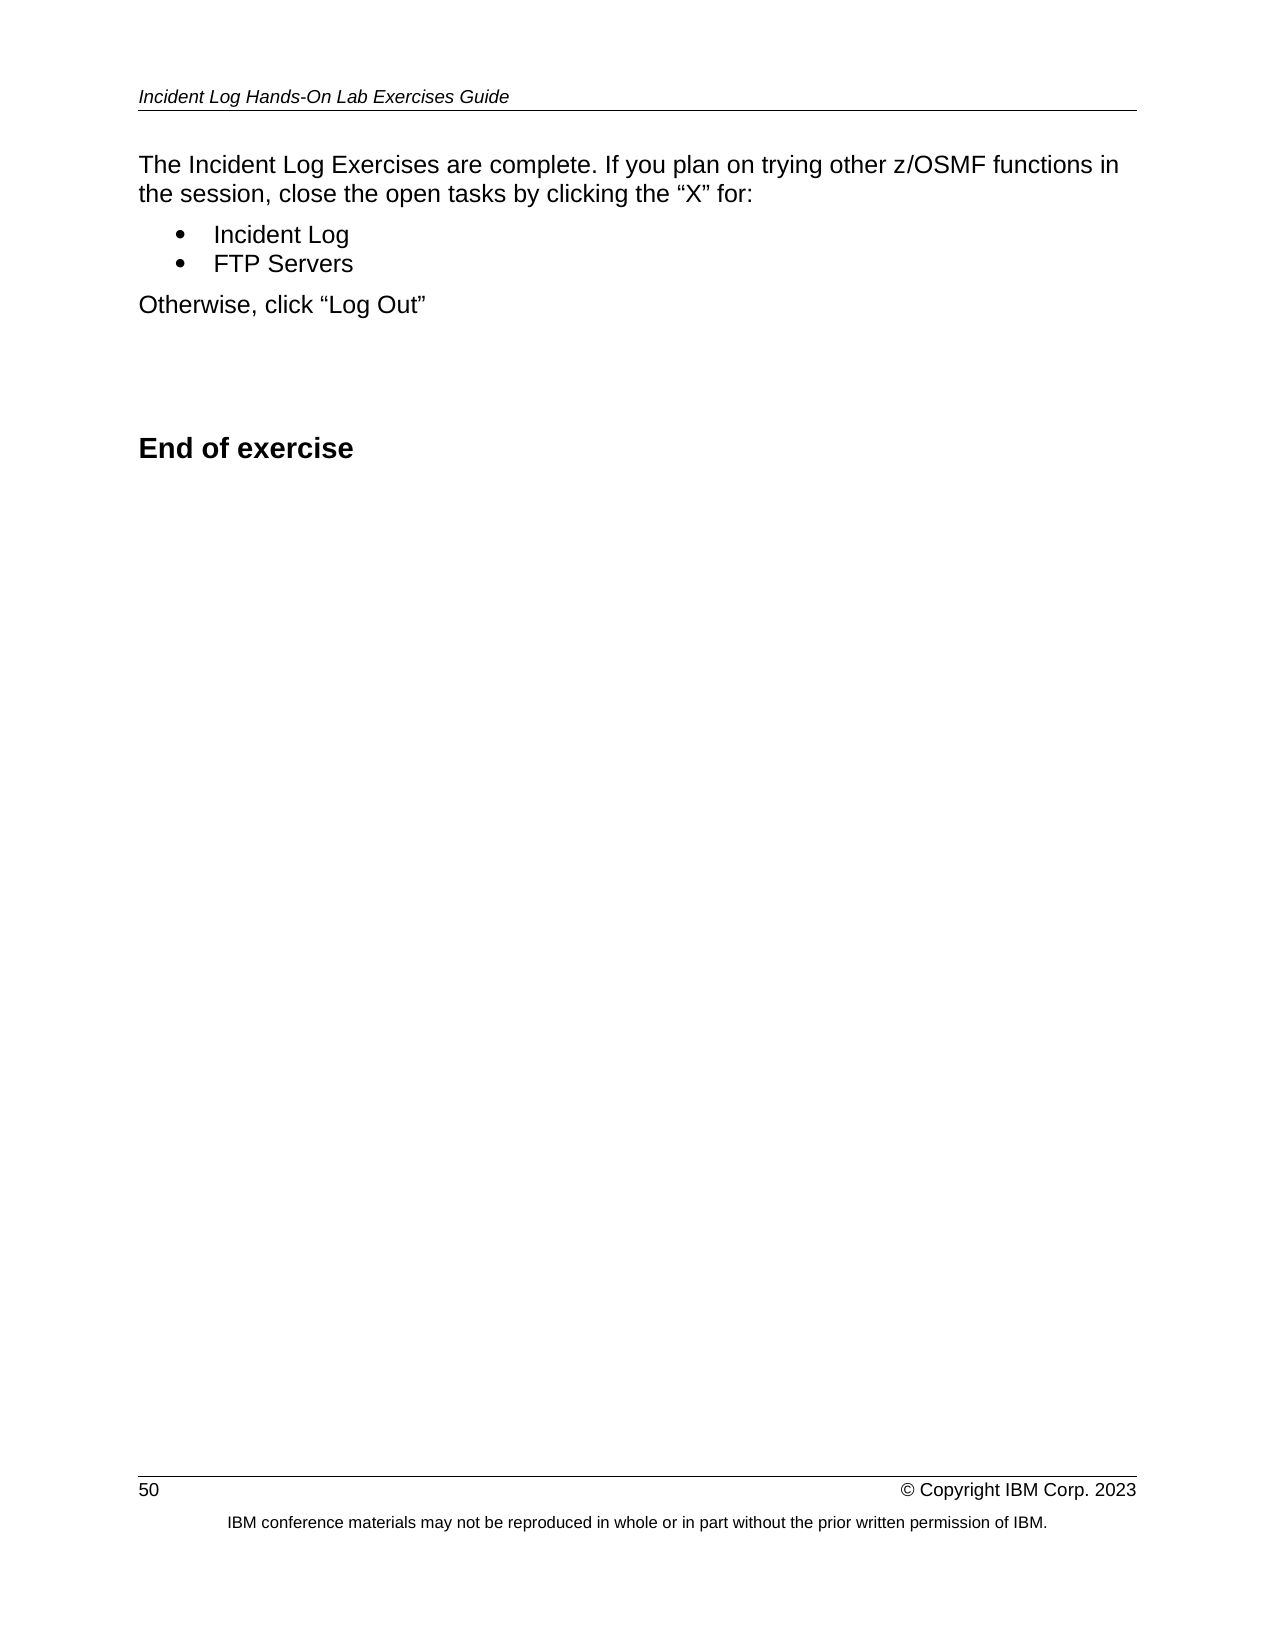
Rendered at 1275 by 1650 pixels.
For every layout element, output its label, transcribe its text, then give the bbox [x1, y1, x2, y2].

list Incident Log [176, 220, 1137, 249]
subtitle End of exercise [138, 431, 1137, 464]
text The Incident Log Exercises are complete. If you plan on trying other z/OSMF functions in the session, close the open tasks by clicking the “X” for: [138, 150, 1137, 207]
list FTP Servers [176, 249, 1137, 278]
text Otherwise, click “Log Out” [138, 290, 1137, 319]
